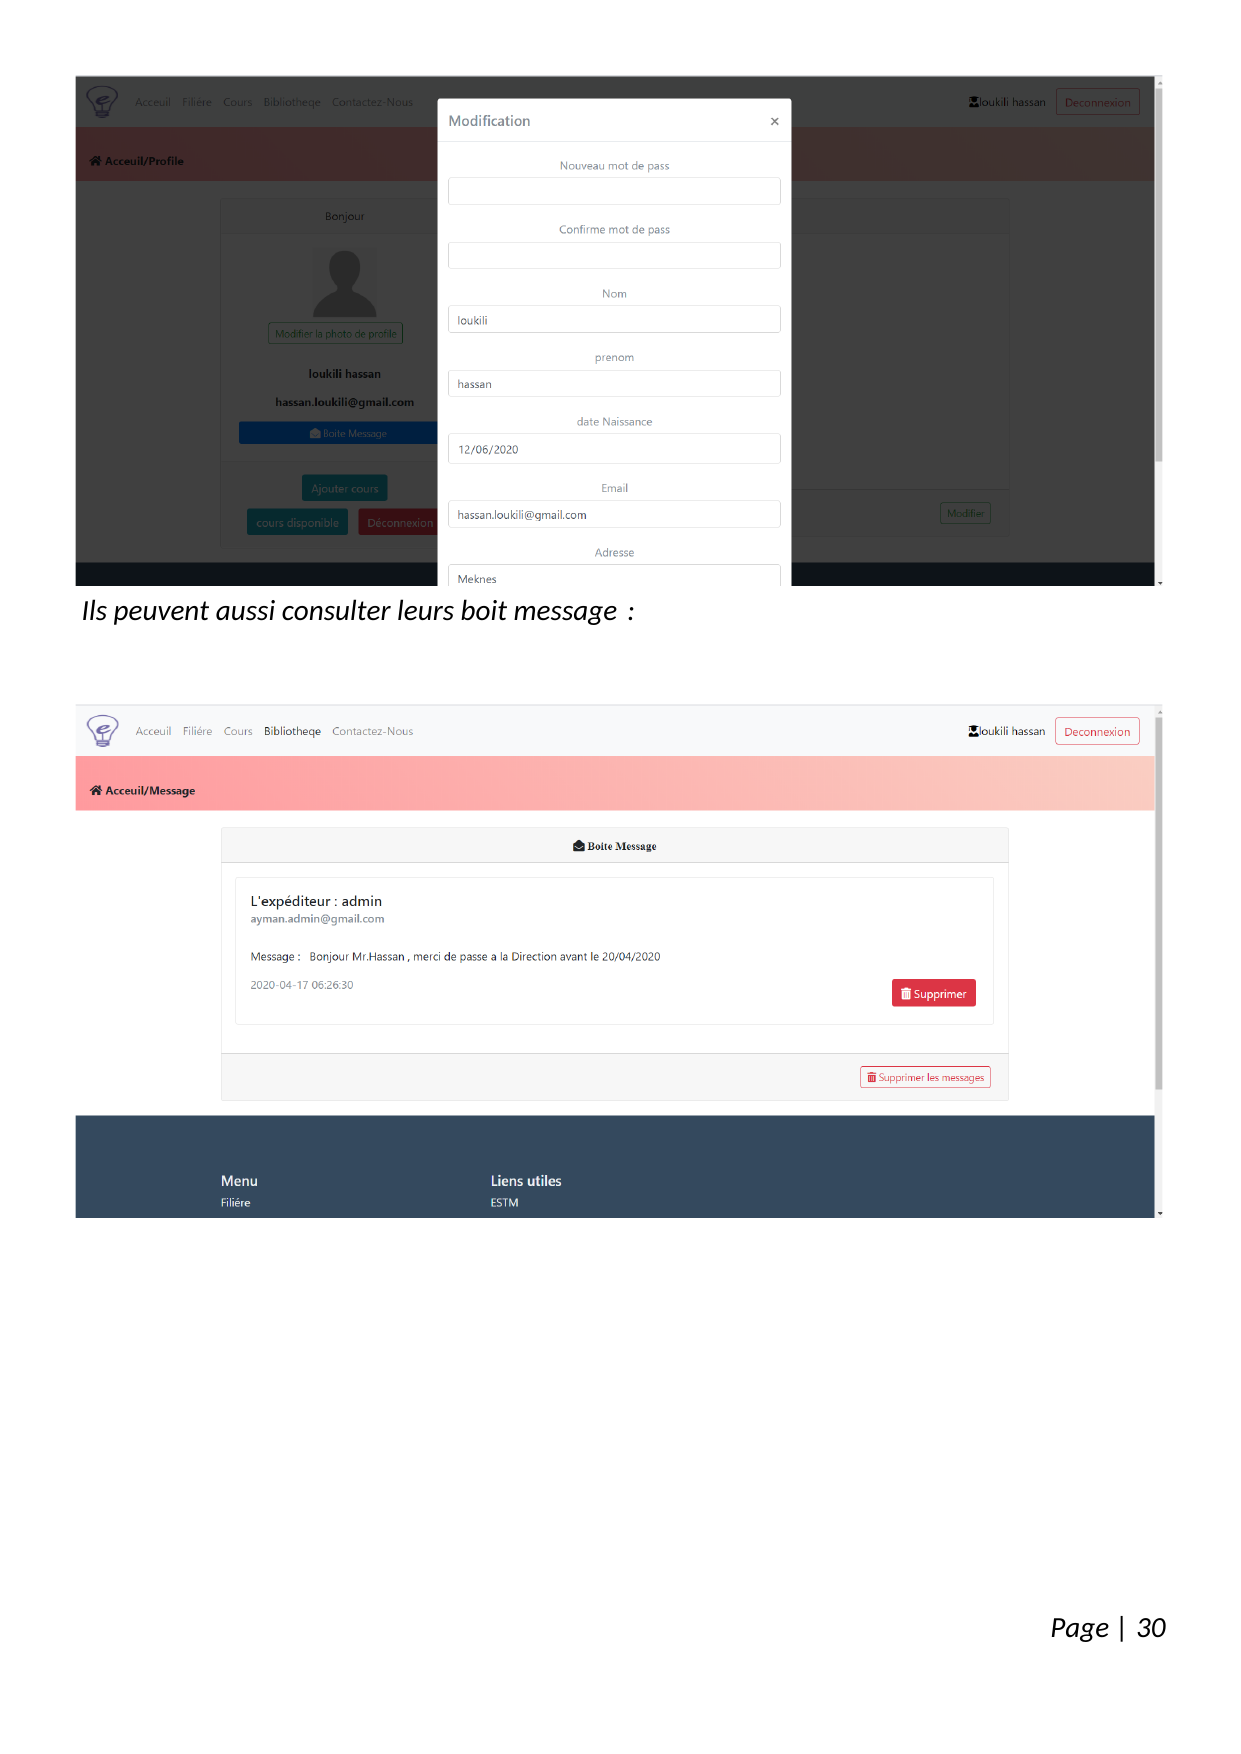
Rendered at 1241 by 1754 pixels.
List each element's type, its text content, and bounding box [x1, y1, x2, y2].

picture [75, 75, 1162, 584]
picture [75, 704, 1162, 1217]
